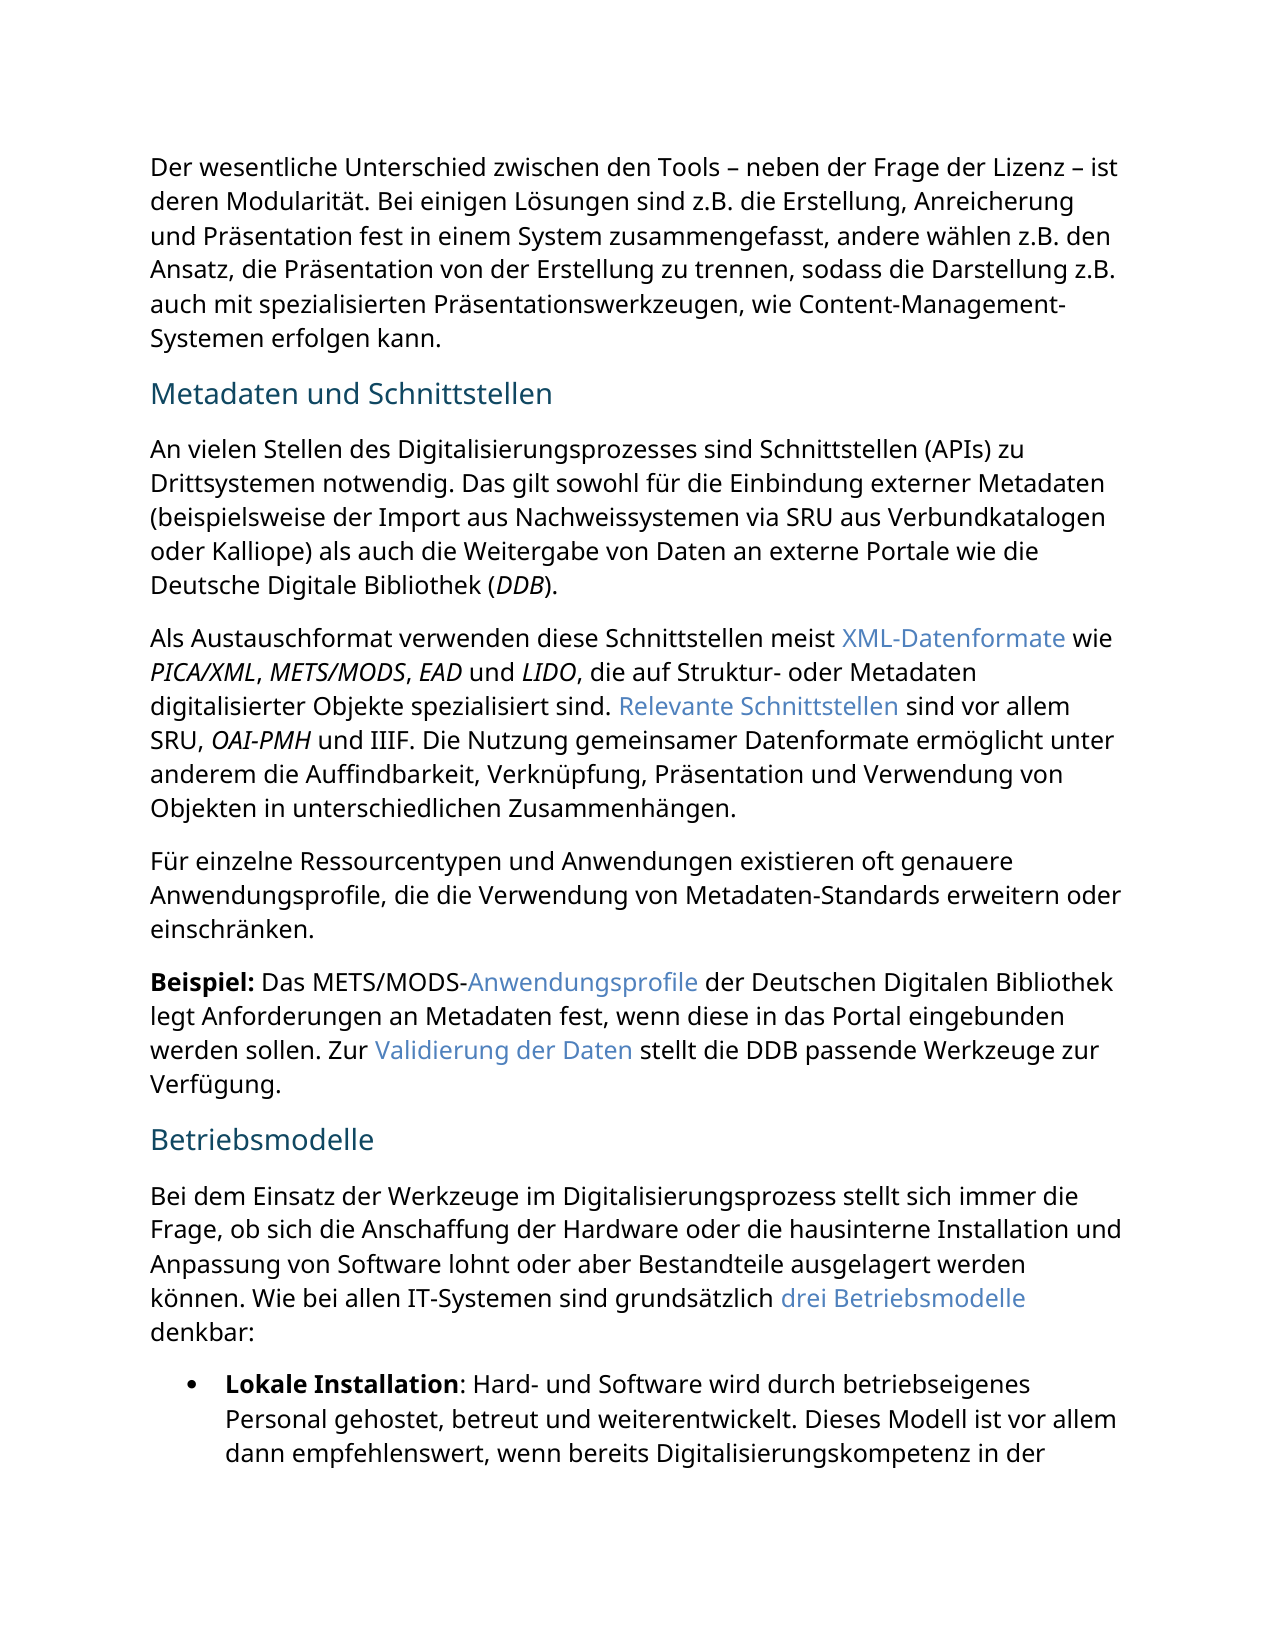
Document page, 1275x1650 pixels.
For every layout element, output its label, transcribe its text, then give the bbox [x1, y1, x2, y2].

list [187, 1367, 1125, 1469]
text An vielen Stellen des Digitalisierungsprozesses sind Schnittstellen (APIs) zu Drittsystemen notwendig. Das gilt sowohl für die Einbindung externer Metadaten (beispielsweise der Import aus Nachweissystemen via SRU aus Verbundkatalogen oder Kalliope) als auch die Weitergabe von Daten an externe Portale wie die Deutsche Digitale Bibliothek (DDB). [150, 432, 1125, 602]
text Beispiel: Das METS/MODS-Anwendungsprofile der Deutschen Digitalen Bibliothek legt Anforderungen an Metadaten fest, wenn diese in das Portal eingebunden werden sollen. Zur Validierung der Daten stellt die DDB passende Werkzeuge zur Verfügung. [150, 965, 1125, 1101]
text Der wesentliche Unterschied zwischen den Tools – neben der Frage der Lizenz – ist deren Modularität. Bei einigen Lösungen sind z.B. die Erstellung, Anreicherung und Präsentation fest in einem System zusammengefasst, andere wählen z.B. den Ansatz, die Präsentation von der Erstellung zu trennen, sodass die Darstellung z.B. auch mit spezialisierten Präsentationswerkzeugen, wie Content-Management-Systemen erfolgen kann. [150, 150, 1125, 354]
text Bei dem Einsatz der Werkzeuge im Digitalisierungsprozess stellt sich immer die Frage, ob sich die Anschaffung der Hardware oder die hausinterne Installation und Anpassung von Software lohnt oder aber Bestandteile ausgelagert werden können. Wie bei allen IT-Systemen sind grundsätzlich drei Betriebsmodelle denkbar: [150, 1178, 1125, 1348]
subtitle Betriebsmodelle [150, 1120, 1125, 1159]
text Für einzelne Ressourcentypen und Anwendungen existieren oft genauere Anwendungsprofile, die die Verwendung von Metadaten-Standards erweitern oder einschränken. [150, 844, 1125, 946]
subtitle Metadaten und Schnittstellen [150, 373, 1125, 413]
text Als Austauschformat verwenden diese Schnittstellen meist XML-Datenformate wie PICA/XML, METS/MODS, EAD und LIDO, die auf Struktur- oder Metadaten digitalisierter Objekte spezialisiert sind. Relevante Schnittstellen sind vor allem SRU, OAI-PMH und IIIF. Die Nutzung gemeinsamer Datenformate ermöglicht unter anderem die Auffindbarkeit, Verknüpfung, Präsentation und Verwendung von Objekten in unterschiedlichen Zusammenhängen. [150, 621, 1125, 825]
